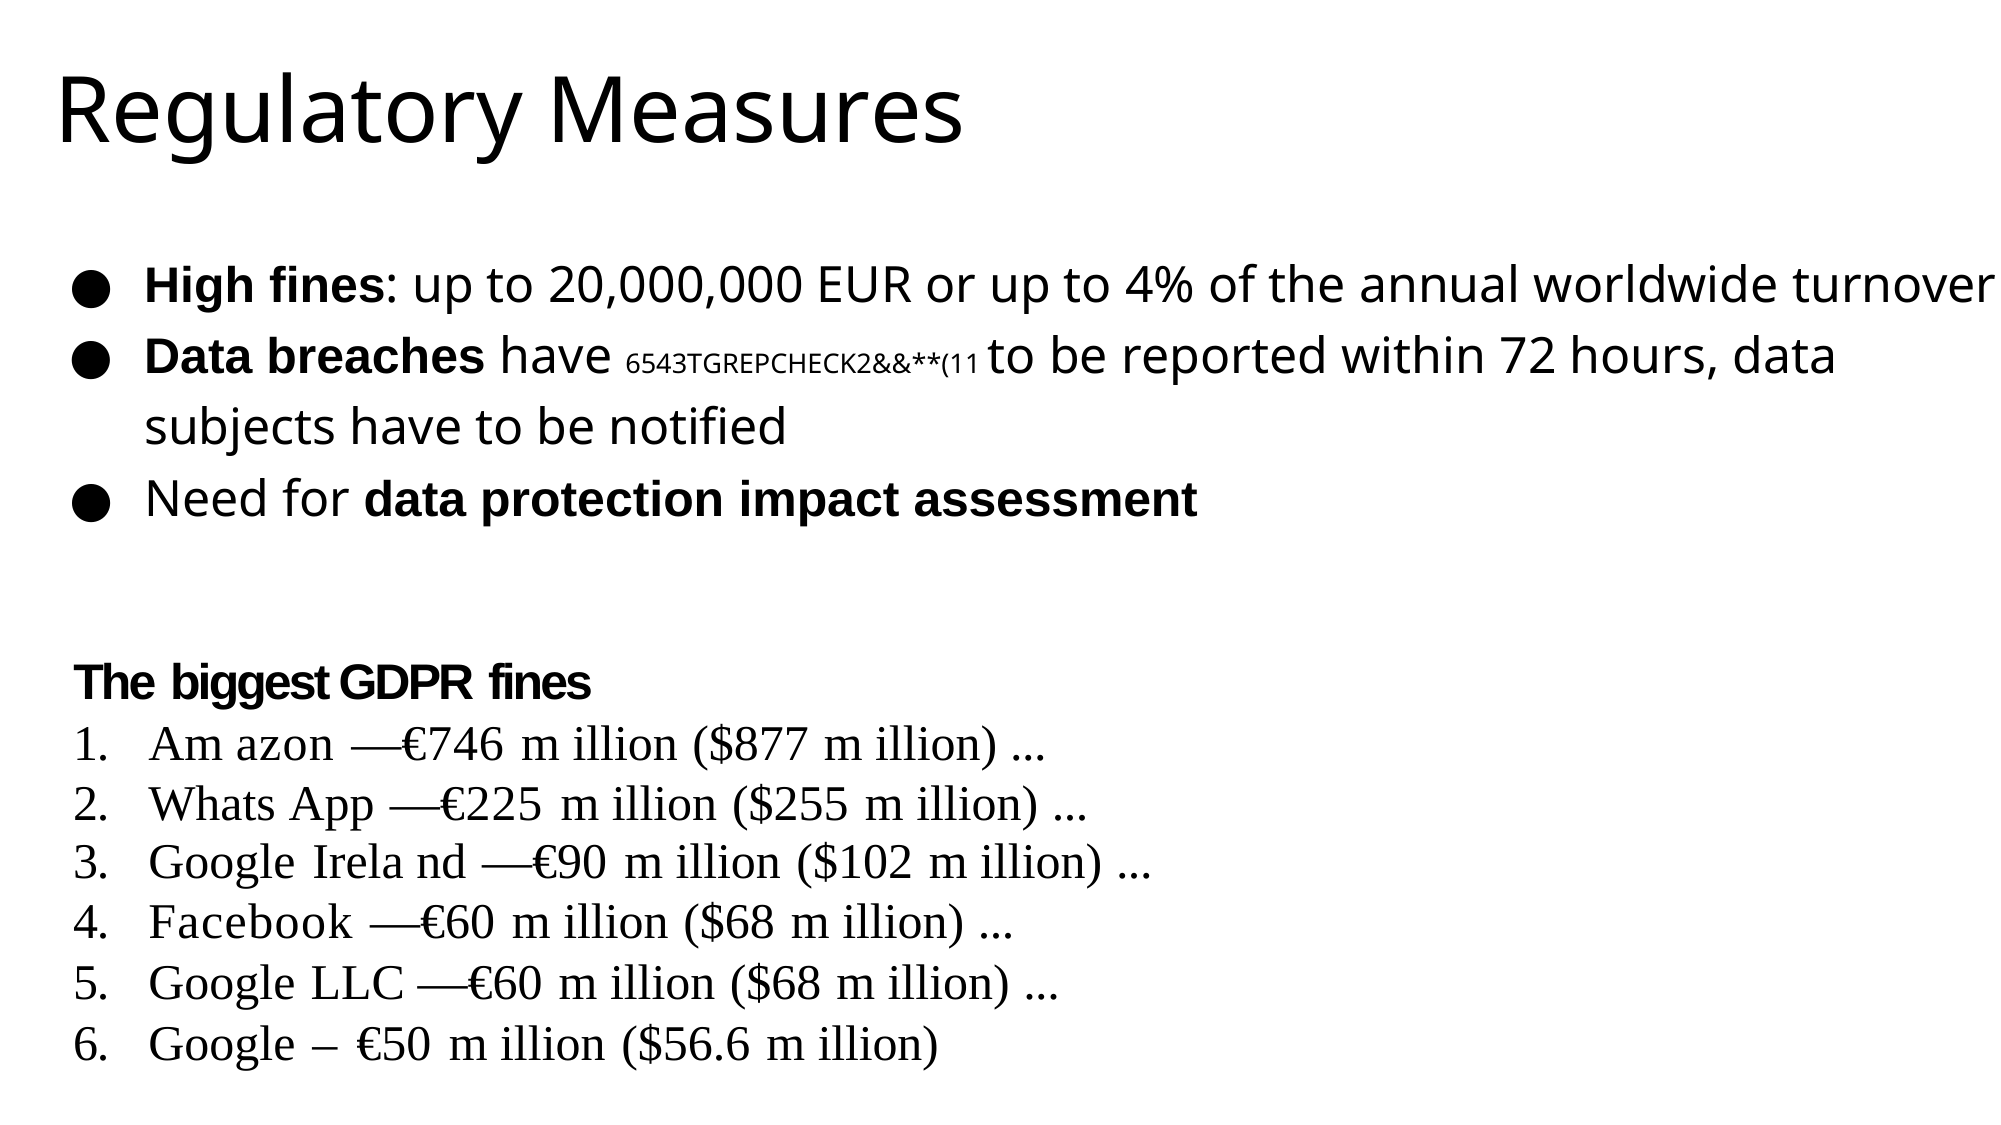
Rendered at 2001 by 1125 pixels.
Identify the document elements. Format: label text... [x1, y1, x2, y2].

text The biggest GDPR fines [73, 653, 2000, 710]
list Whats App —€225 m illion ($255 m illion) ... [73, 774, 2000, 831]
list High fines: up to 20,000,000 EUR or up to 4% of the annual worldwide turnover [69, 249, 2000, 317]
list Google – €50 m illion ($56.6 m illion) [73, 1013, 2000, 1071]
list Data breaches have 6543TGREPCHECK2&&**(11 to be reported within 72 hours, data subjects have to be notified [69, 320, 1846, 459]
subtitle Regulatory Measures [54, 45, 2000, 169]
list Need for data protection impact assessment [69, 463, 2000, 531]
list Am azon —€746 m illion ($877 m illion) ... [73, 713, 2000, 771]
list Google Irela nd —€90 m illion ($102 m illion) ... [73, 832, 2000, 890]
list Google LLC —€60 m illion ($68 m illion) ... [73, 953, 2000, 1010]
list Facebook —€60 m illion ($68 m illion) ... [73, 892, 2000, 950]
